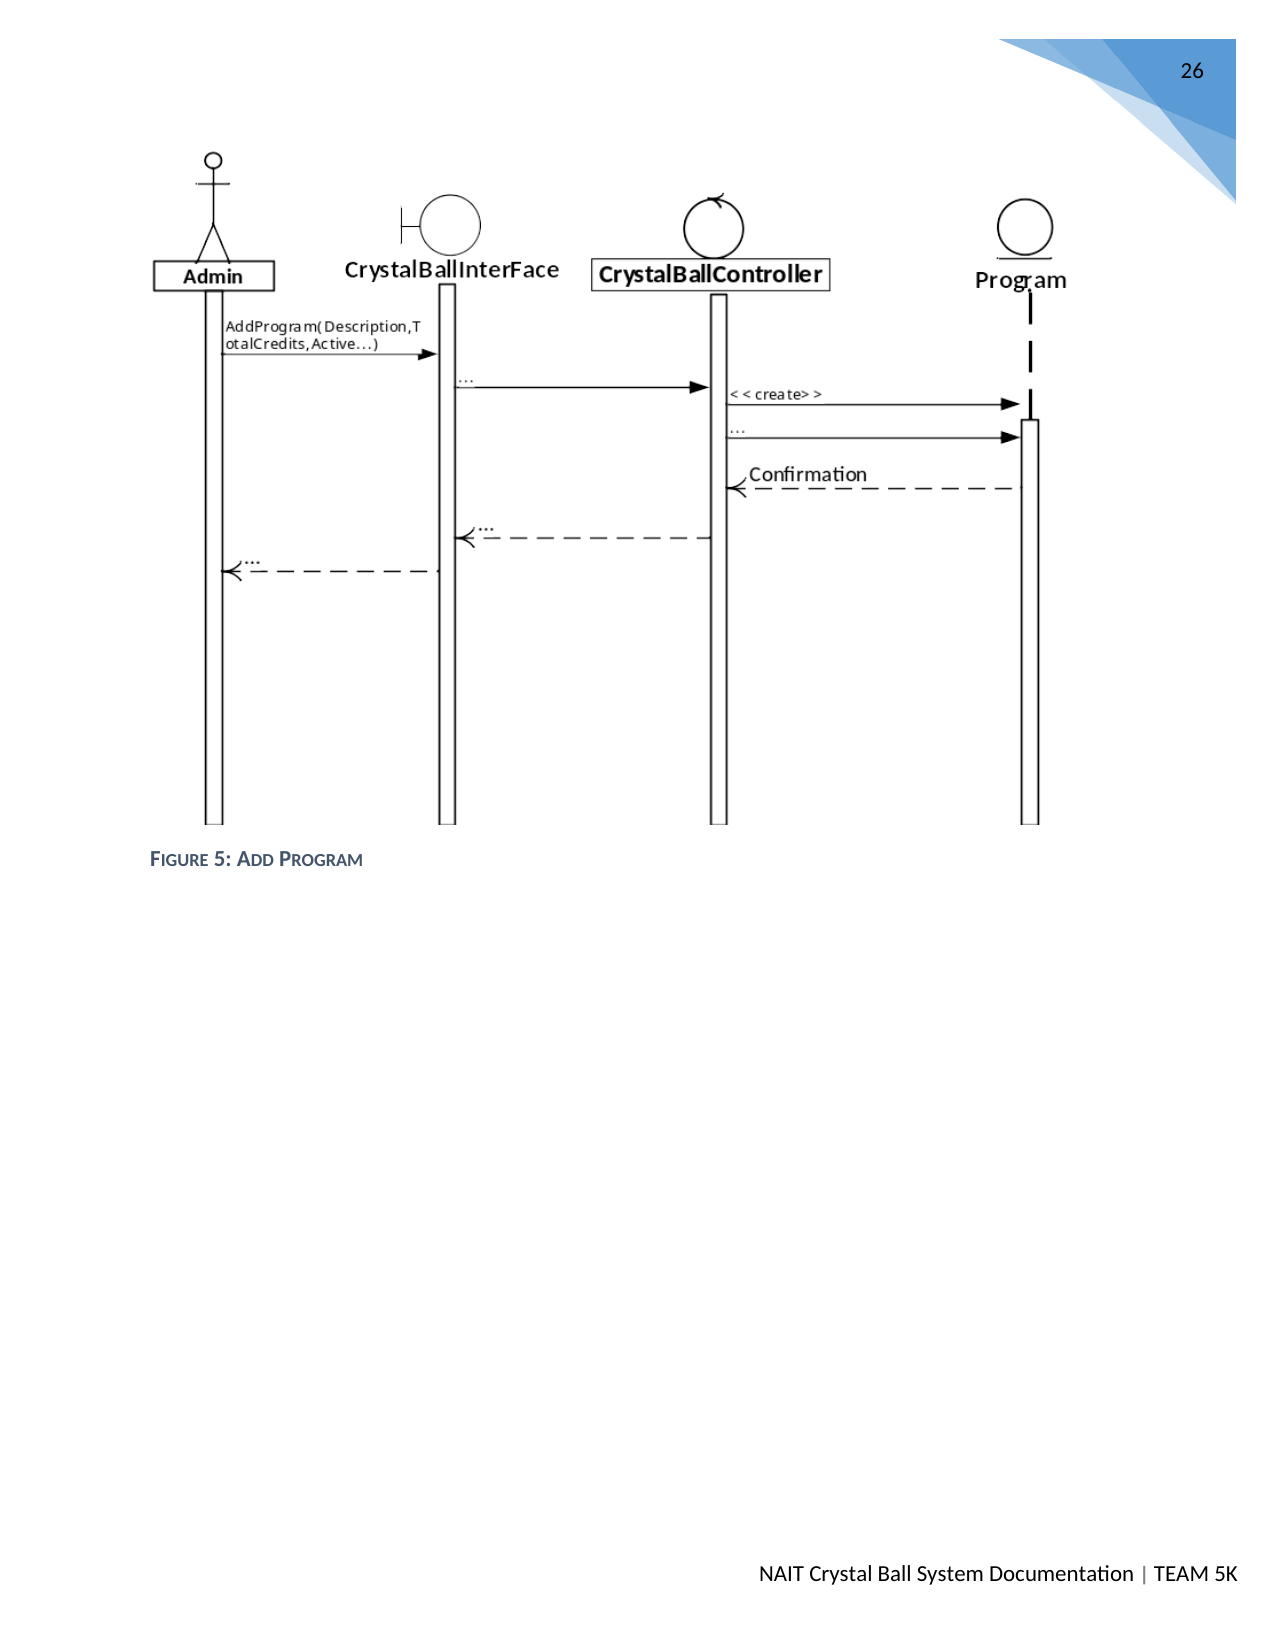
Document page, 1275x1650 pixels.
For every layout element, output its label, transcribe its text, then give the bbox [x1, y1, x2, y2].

text Figure 5: Add Program [150, 844, 1125, 872]
picture [997, 39, 1236, 205]
